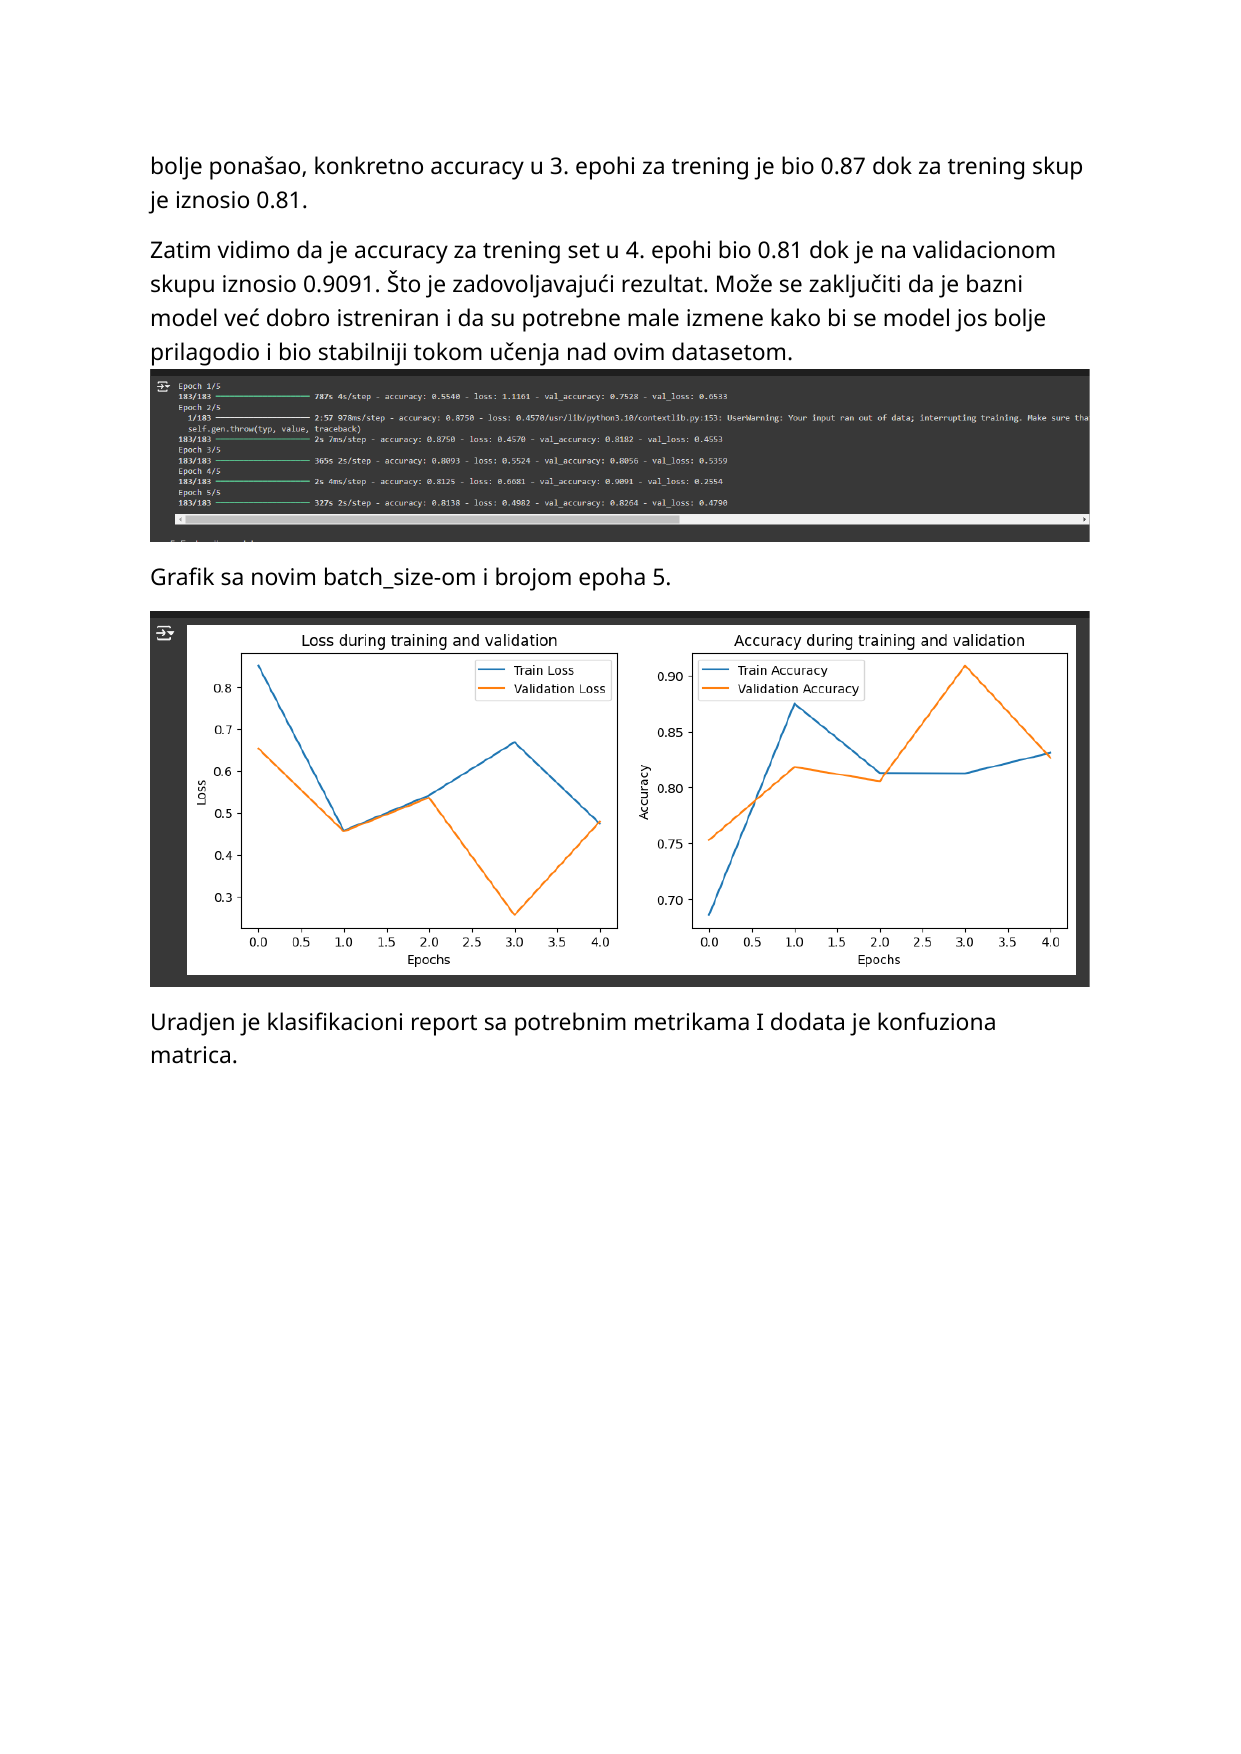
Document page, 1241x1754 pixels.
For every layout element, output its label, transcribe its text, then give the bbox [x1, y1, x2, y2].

picture [150, 611, 1090, 987]
picture [150, 369, 1090, 542]
text Grafik sa novim batch_size-om i brojom epoha 5. [150, 561, 1090, 592]
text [150, 150, 1090, 215]
text Uradjen je klasifikacioni report sa potrebnim metrikama I dodata je konfuziona matrica. [150, 1006, 1090, 1071]
text Zatim vidimo da je accuracy za trening set u 4. epohi bio 0.81 dok je na validacionom skupu iznosio 0.9091. Što je zadovoljavajući rezultat. Može se zaključiti da je bazni model već dobro istreniran i da su potrebne male izmene kako bi se model jos bolje prilagodio i bio stabilniji tokom učenja nad ovim datasetom. [150, 234, 1090, 369]
